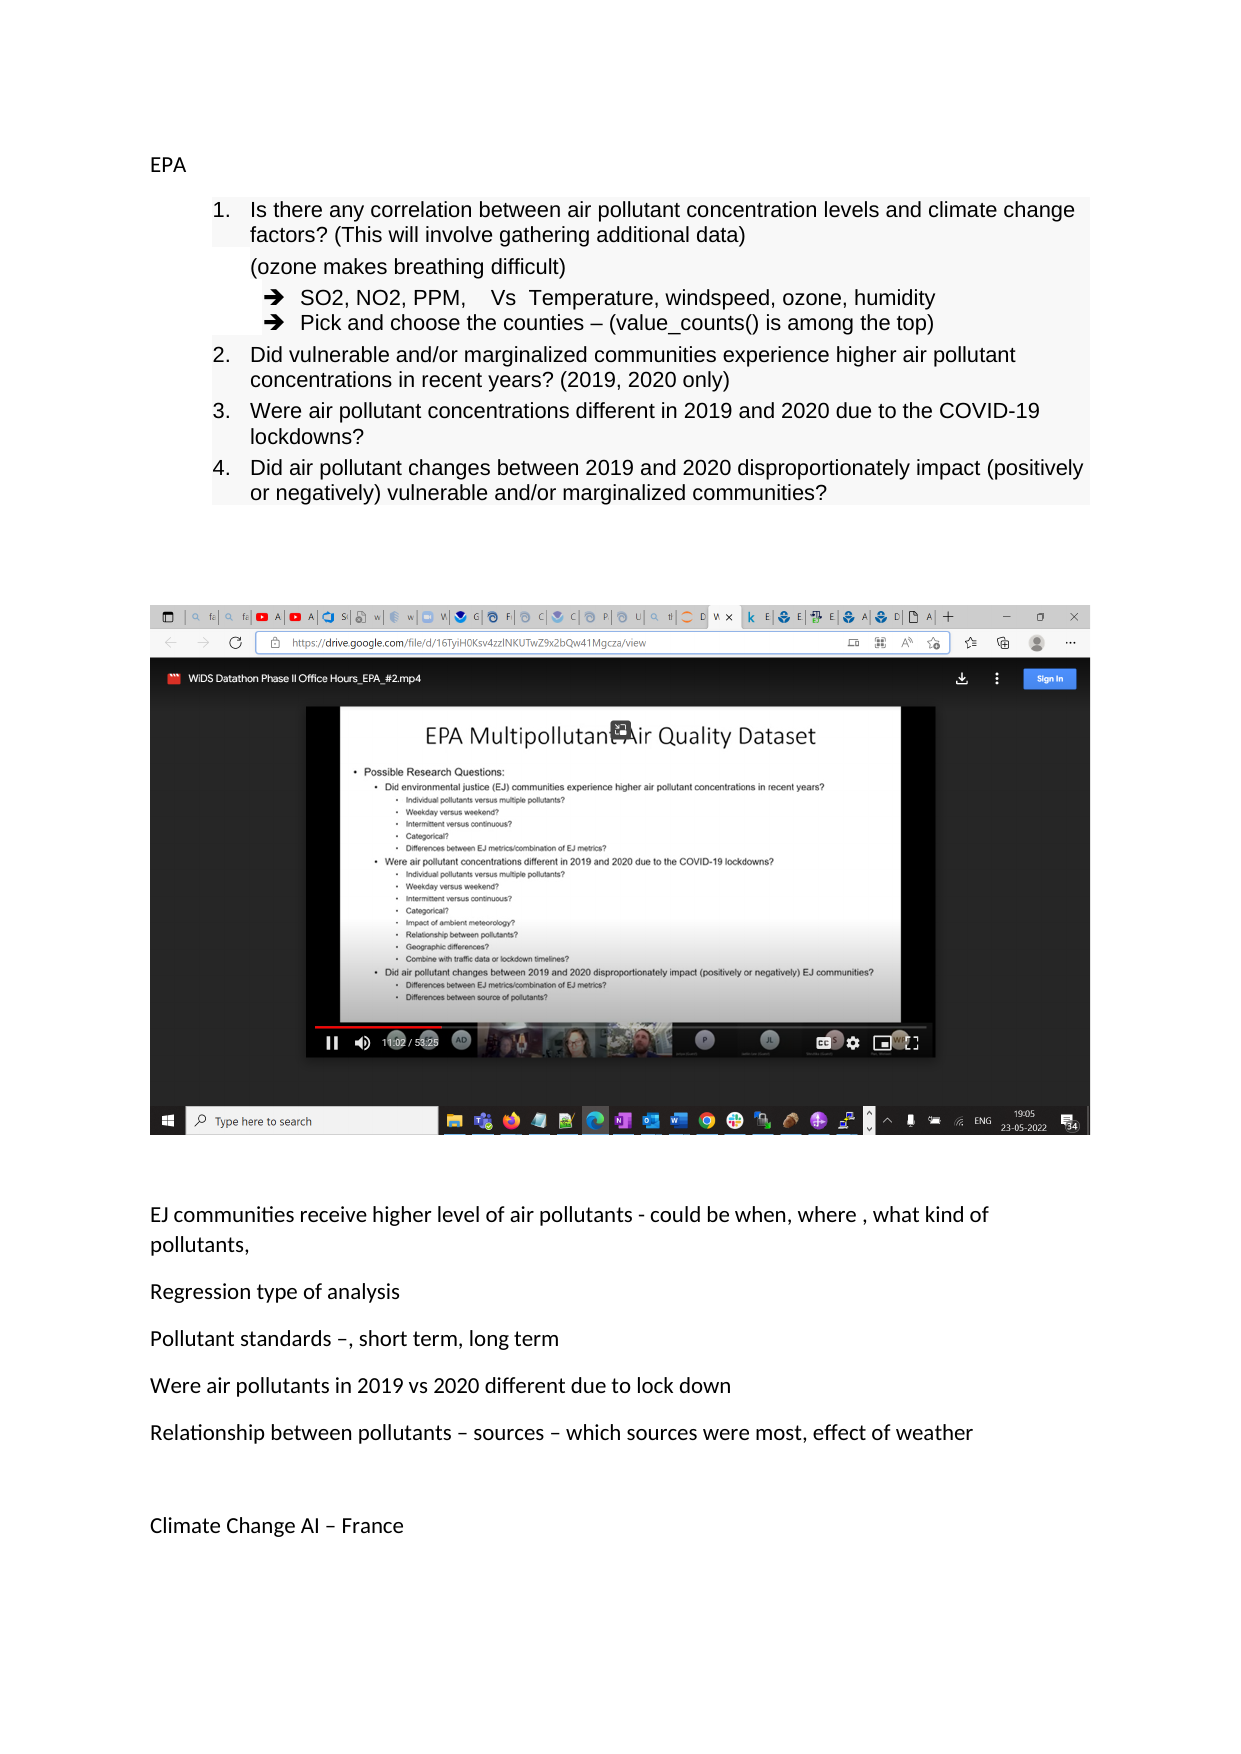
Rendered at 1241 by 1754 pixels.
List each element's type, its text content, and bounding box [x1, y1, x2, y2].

list Did vulnerable and/or marginalized communities experience higher air pollutant concentrations in recent years? (2019, 2020 only) [212, 342, 1090, 392]
text Pollutant standards –, short term, long term [150, 1324, 1090, 1352]
text EJ communities receive higher level of air pollutants - could be when, where , what kind of pollutants, [150, 1200, 1090, 1258]
text Climate Change AI – France [150, 1511, 1090, 1539]
text EPA [150, 150, 1090, 178]
list Were air pollutant concentrations different in 2019 and 2020 due to the COVID-19 lockdowns? [212, 398, 1090, 449]
picture [150, 605, 1091, 1135]
text Relationship between pollutants – sources – which sources were most, effect of weather [150, 1418, 1090, 1446]
list Pick and choose the counties – (value_counts() is among the top) [262, 310, 1090, 335]
list SO2, NO2, PPM, Vs Temperature, windspeed, ozone, humidity [262, 285, 1090, 310]
text Were air pollutants in 2019 vs 2020 different due to lock down [150, 1371, 1090, 1399]
list Is there any correlation between air pollutant concentration levels and climate change factors? (This will involve gathering additional data) [212, 197, 1090, 247]
text Regression type of analysis [150, 1277, 1090, 1305]
list Did air pollutant changes between 2019 and 2020 disproportionately impact (positively or negatively) vulnerable and/or marginalized communities? [212, 455, 1090, 505]
text (ozone makes breathing difficult) [250, 253, 1090, 279]
